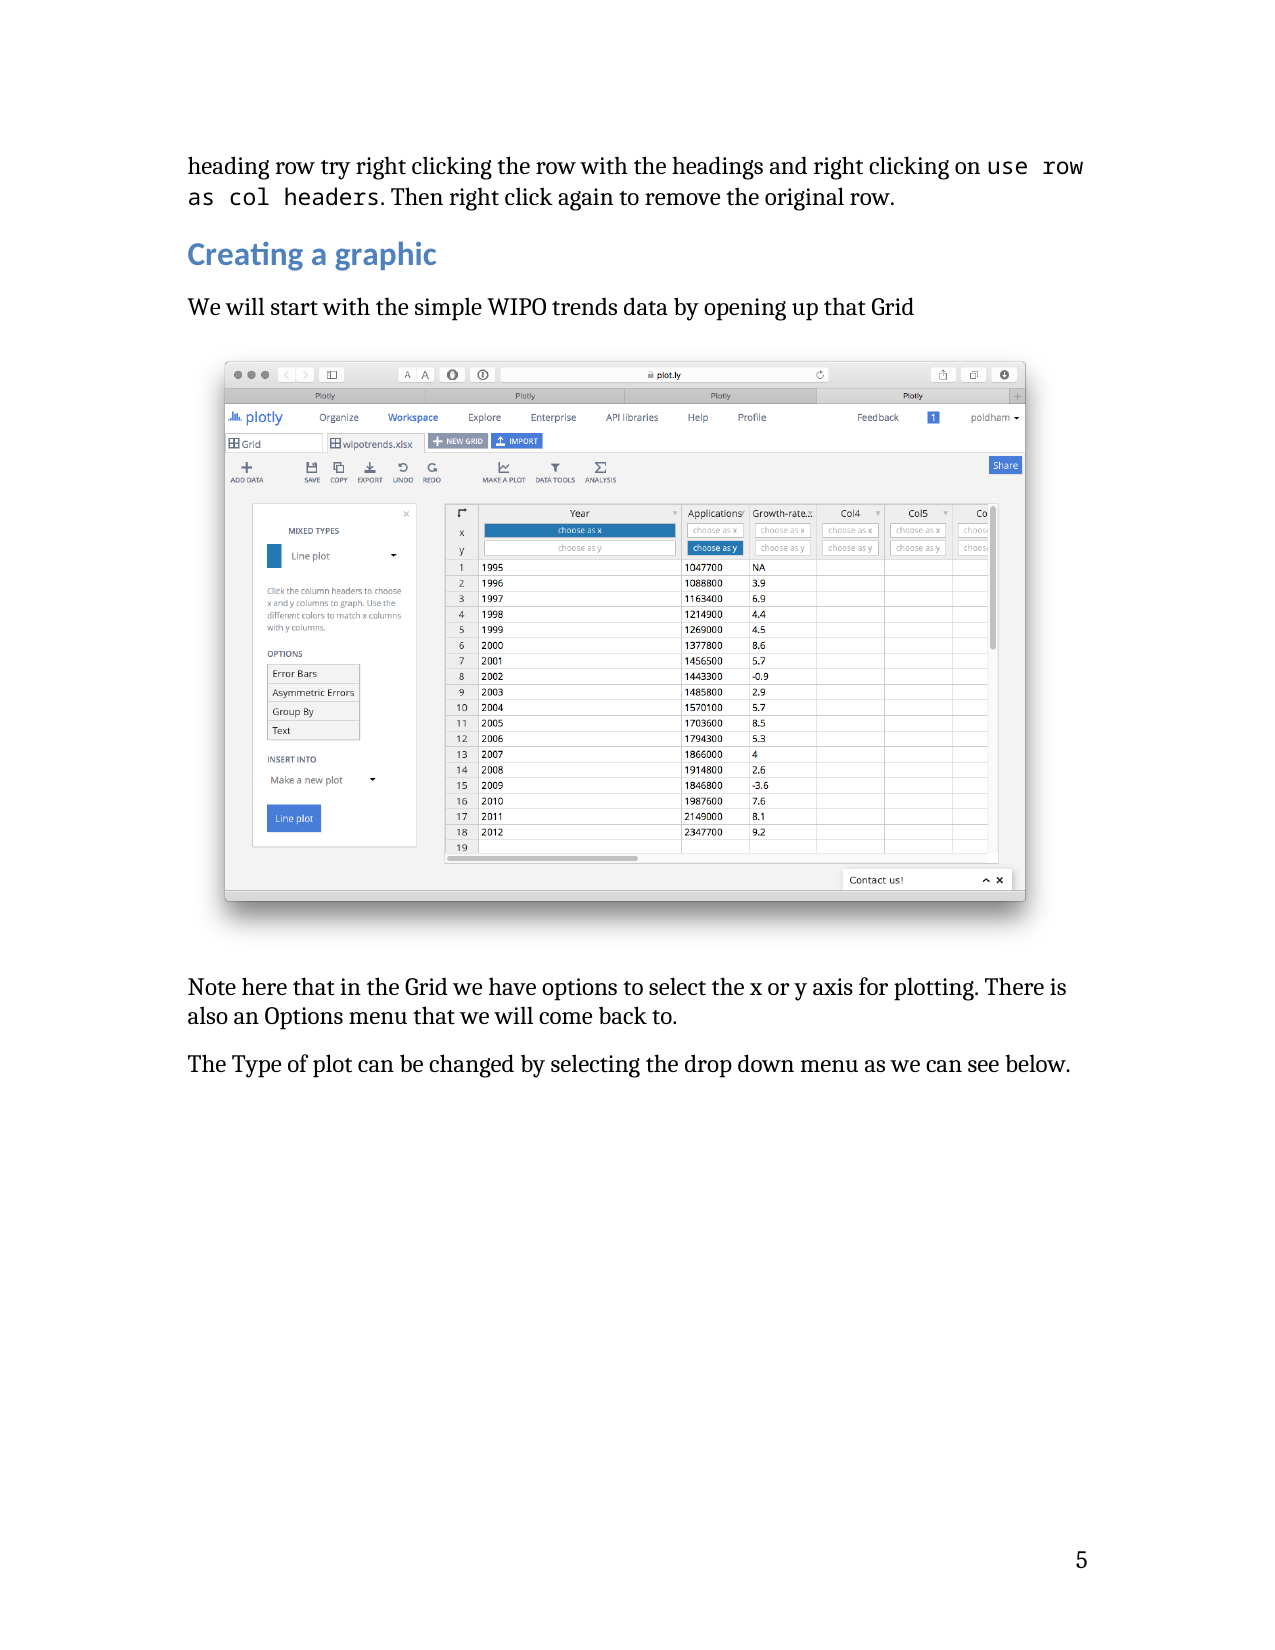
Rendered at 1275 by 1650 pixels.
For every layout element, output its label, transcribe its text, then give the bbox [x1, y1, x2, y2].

picture [187, 340, 1063, 955]
text We will start with the simple WIPO trends data by opening up that Grid [187, 293, 1087, 322]
text Note here that in the Grid we have options to select the x or y axis for plotting. There is also an Options menu that we will come back to. [187, 973, 1087, 1031]
text The Type of plot can be changed by selecting the drop down menu as we can see below. [187, 1049, 1087, 1078]
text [187, 150, 1087, 212]
subtitle Creating a graphic [187, 233, 1087, 274]
